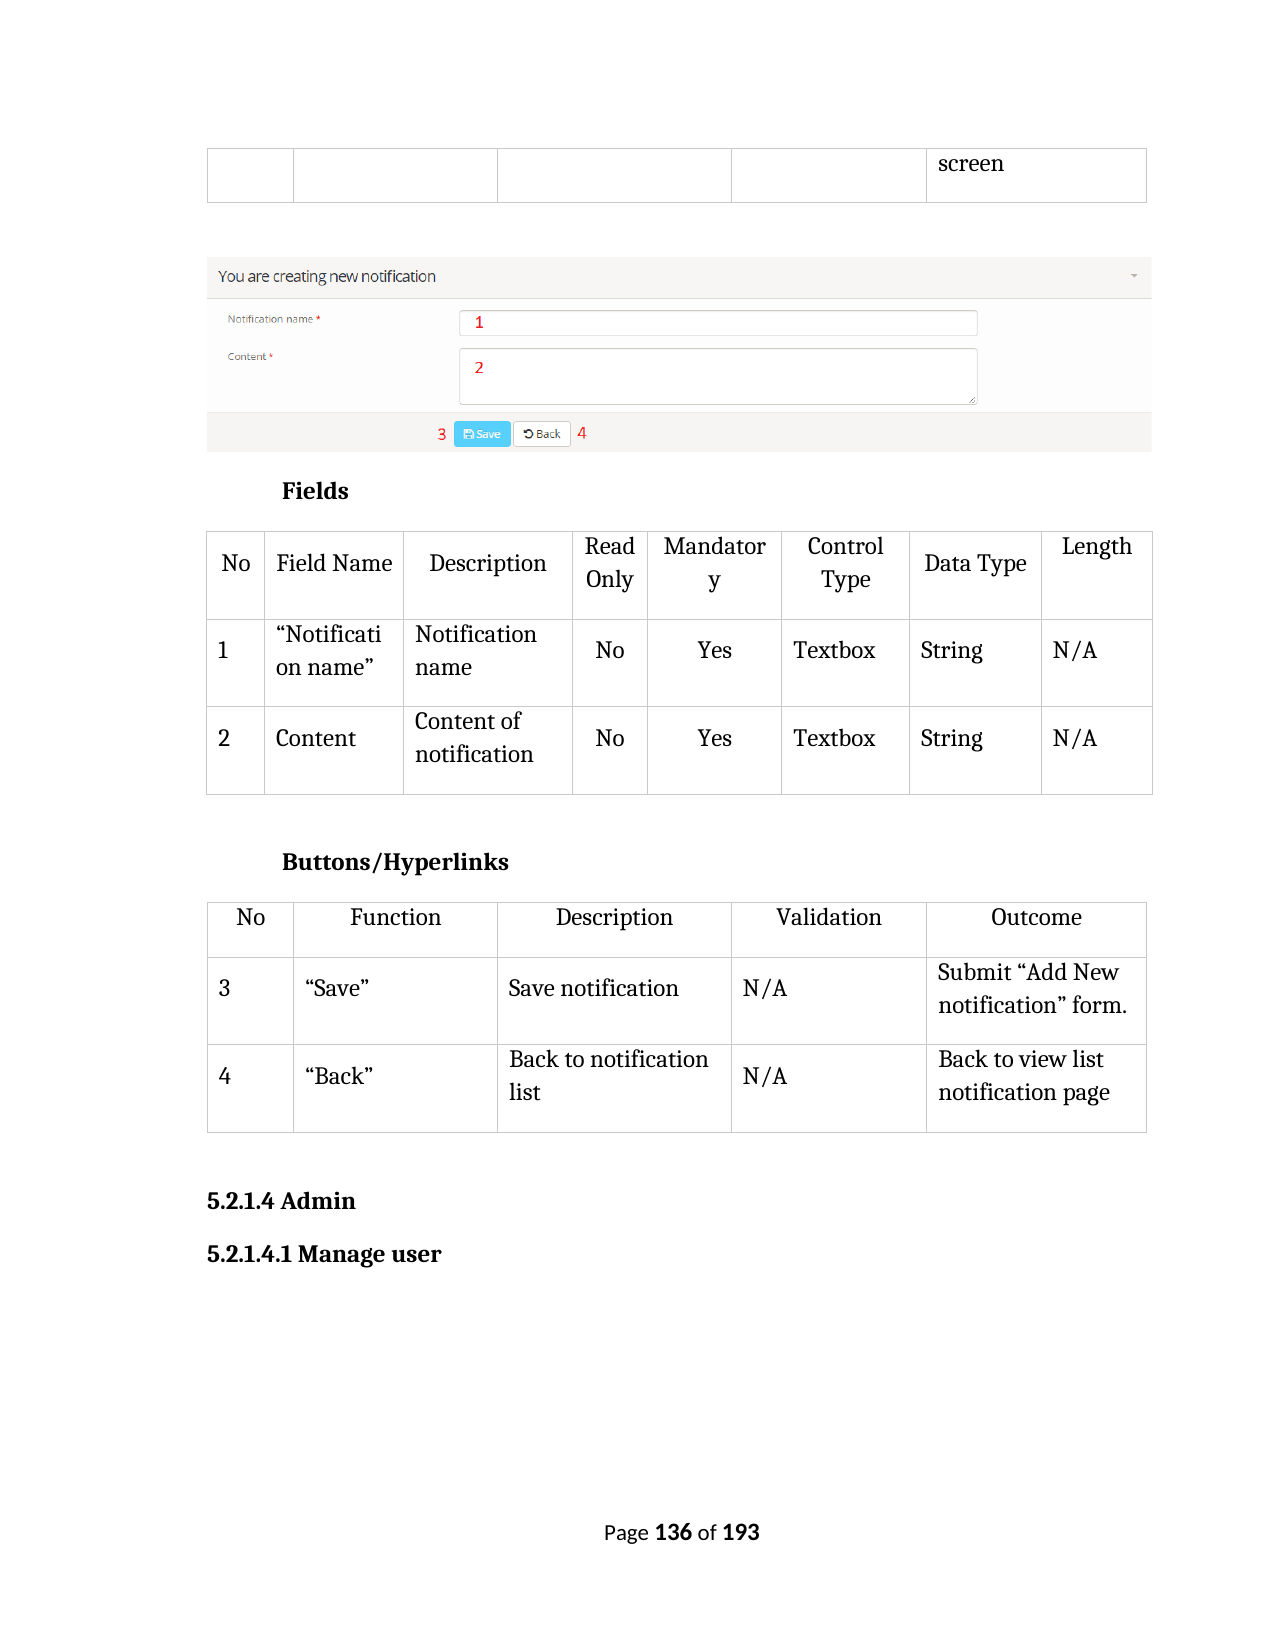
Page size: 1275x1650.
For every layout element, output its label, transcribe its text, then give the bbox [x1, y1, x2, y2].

text 5.2.1.4 Admin [207, 1187, 1157, 1215]
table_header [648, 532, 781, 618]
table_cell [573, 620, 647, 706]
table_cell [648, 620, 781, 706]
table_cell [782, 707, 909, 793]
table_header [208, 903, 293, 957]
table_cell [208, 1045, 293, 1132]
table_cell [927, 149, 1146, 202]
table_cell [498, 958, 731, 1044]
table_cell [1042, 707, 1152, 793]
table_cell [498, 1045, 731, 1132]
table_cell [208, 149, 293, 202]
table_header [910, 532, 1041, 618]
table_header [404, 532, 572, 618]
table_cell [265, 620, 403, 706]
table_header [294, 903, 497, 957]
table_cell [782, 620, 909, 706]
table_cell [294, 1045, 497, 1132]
text Buttons/Hyperlinks [282, 848, 1157, 877]
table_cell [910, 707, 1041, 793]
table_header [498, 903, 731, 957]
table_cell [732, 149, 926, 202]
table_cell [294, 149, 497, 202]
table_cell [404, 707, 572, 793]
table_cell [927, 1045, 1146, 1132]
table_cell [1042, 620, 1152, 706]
text 5.2.1.4.1 Manage user [207, 1240, 1157, 1269]
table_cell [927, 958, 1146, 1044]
picture [206, 257, 1152, 452]
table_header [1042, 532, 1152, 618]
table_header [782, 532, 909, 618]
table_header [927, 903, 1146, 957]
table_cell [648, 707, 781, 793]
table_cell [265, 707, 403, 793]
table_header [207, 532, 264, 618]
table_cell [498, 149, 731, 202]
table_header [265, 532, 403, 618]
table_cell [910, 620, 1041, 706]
text Fields [282, 477, 1157, 506]
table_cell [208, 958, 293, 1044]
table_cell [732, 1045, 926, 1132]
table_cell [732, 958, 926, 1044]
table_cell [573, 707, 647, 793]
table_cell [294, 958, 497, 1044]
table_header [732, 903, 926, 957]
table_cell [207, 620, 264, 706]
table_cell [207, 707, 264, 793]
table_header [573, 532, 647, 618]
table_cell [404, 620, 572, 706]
